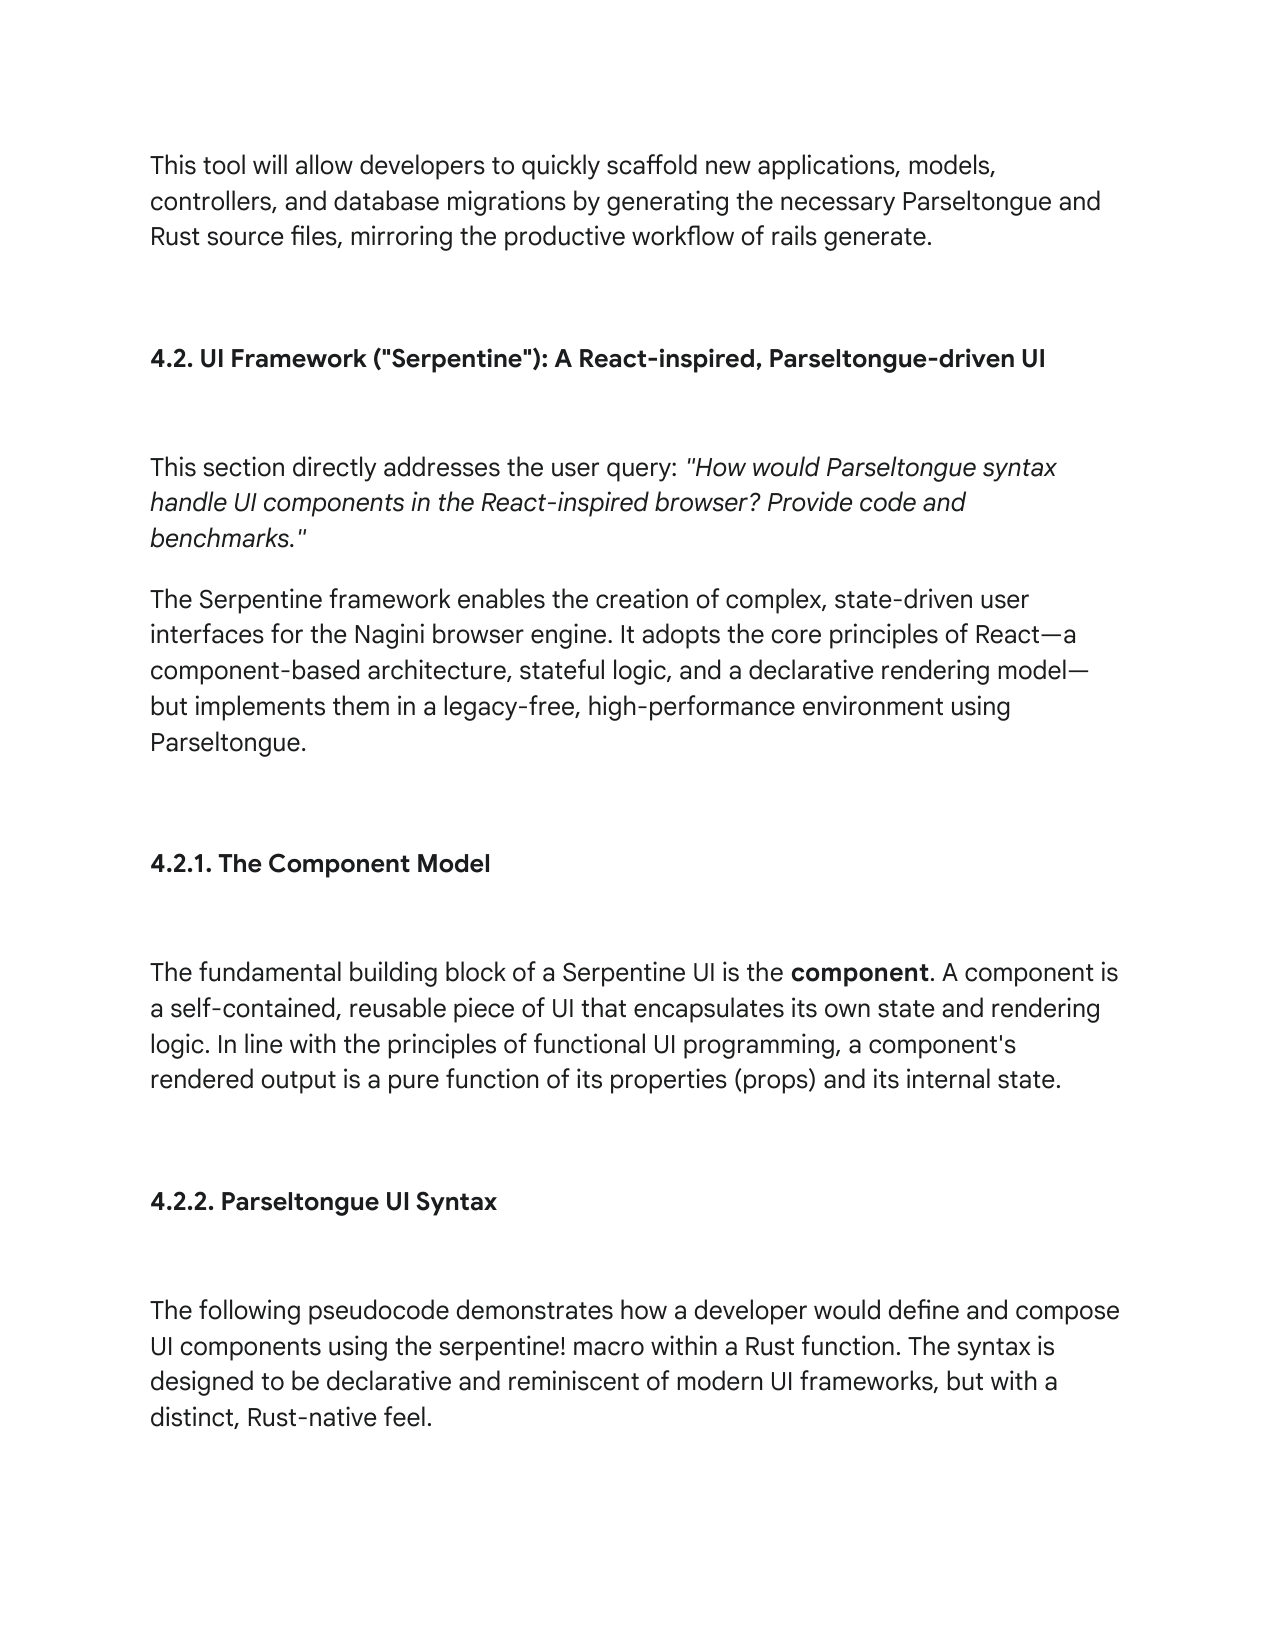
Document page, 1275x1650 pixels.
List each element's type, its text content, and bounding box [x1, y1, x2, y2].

text The following pseudocode demonstrates how a developer would define and compose UI components using the serpentine! macro within a Rust function. The syntax is designed to be declarative and reminiscent of modern UI frameworks, but with a distinct, Rust-native feel. [150, 1295, 1125, 1433]
text The fundamental building block of a Serpentine UI is the component. A component is a self-contained, reusable piece of UI that encapsulates its own state and rendering logic. In line with the principles of functional UI programming, a component's rendered output is a pure function of its properties (props) and its internal state. [150, 957, 1125, 1096]
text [150, 150, 1125, 253]
text The Serpentine framework enables the creation of complex, state-driven user interfaces for the Nagini browser engine. It adopts the core principles of React—a component-based architecture, stateful logic, and a declarative rendering model—but implements them in a legacy-free, high-performance environment using Parseltongue. [150, 584, 1125, 758]
subtitle 4.2. UI Framework ("Serpentine"): A React-inspired, Parseltongue-driven UI [150, 343, 1125, 374]
subtitle 4.2.2. Parseltongue UI Syntax [150, 1186, 1125, 1217]
subtitle 4.2.1. The Component Model [150, 848, 1125, 880]
text This section directly addresses the user query: "How would Parseltongue syntax handle UI components in the React-inspired browser? Provide code and benchmarks." [150, 452, 1125, 555]
